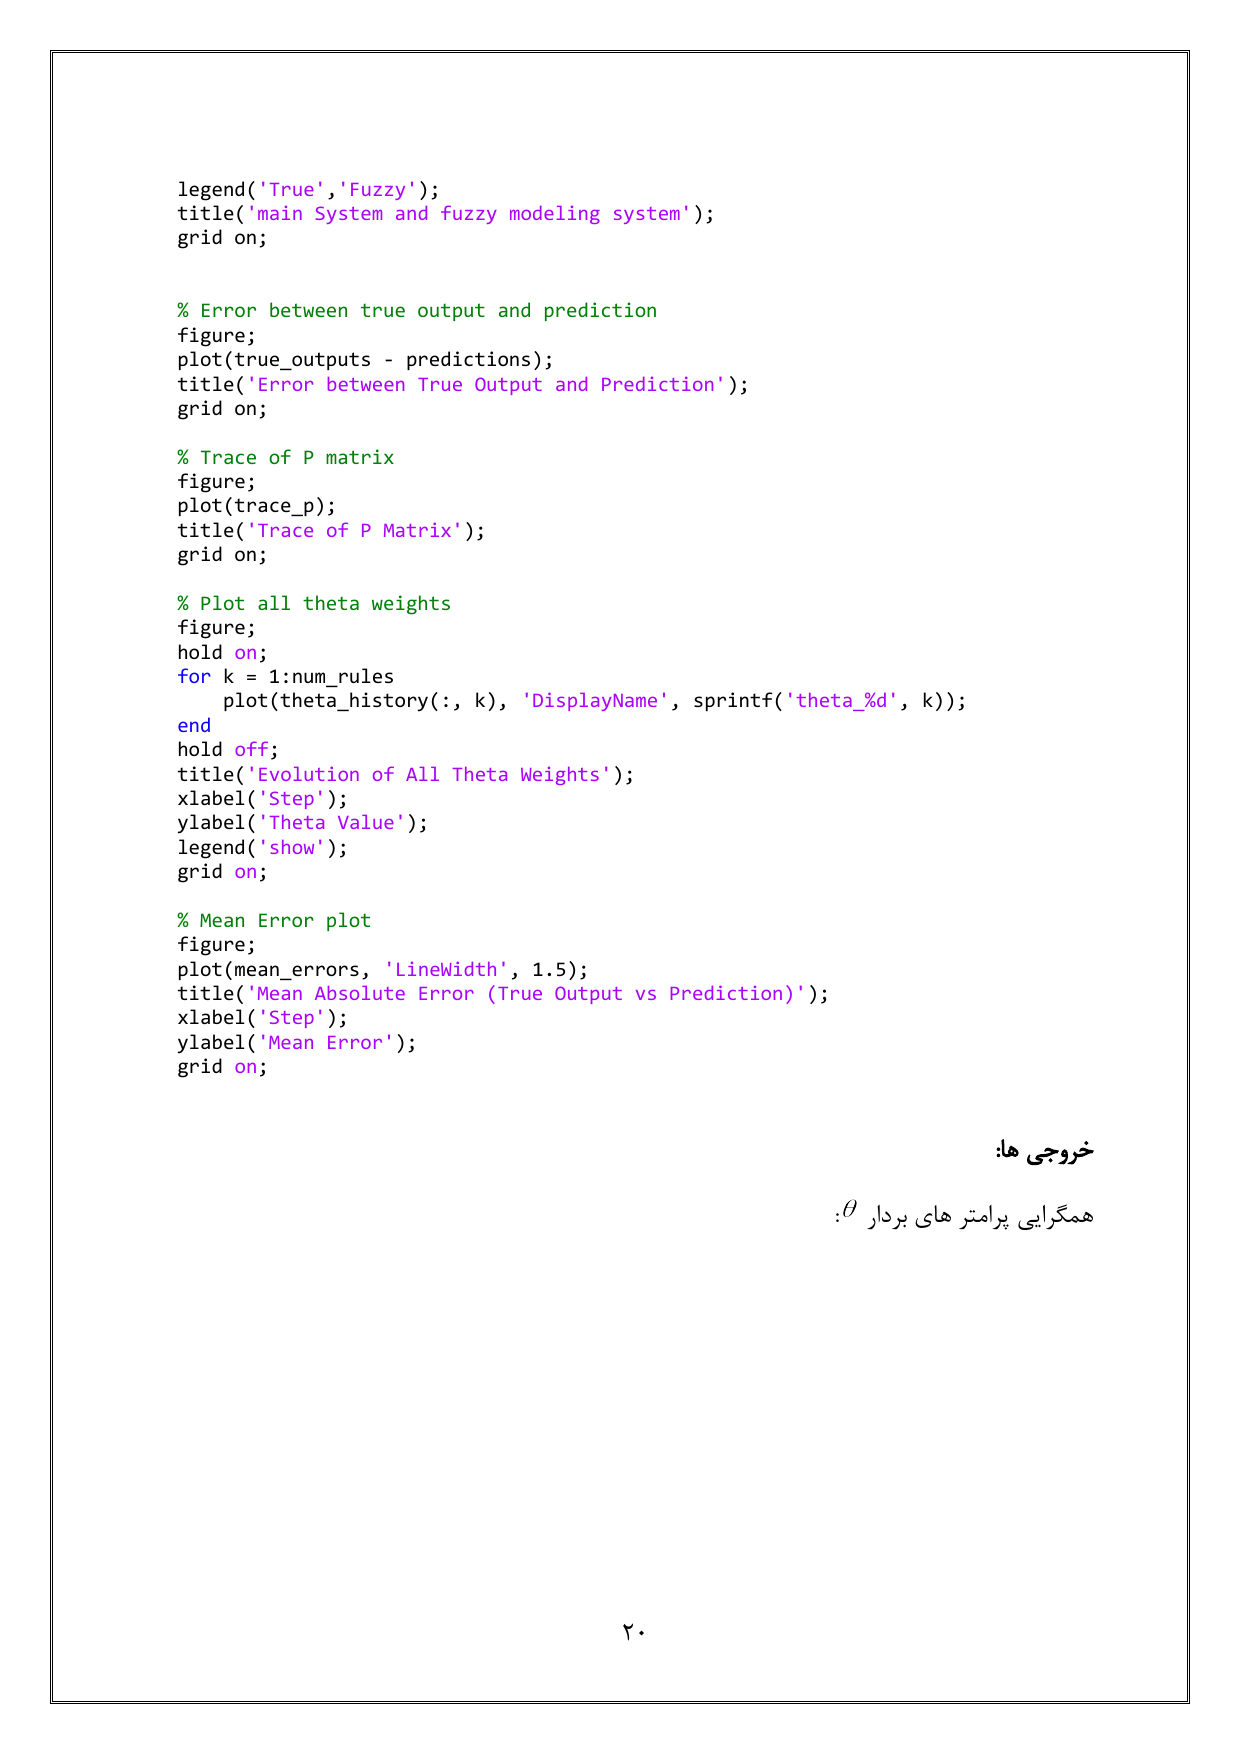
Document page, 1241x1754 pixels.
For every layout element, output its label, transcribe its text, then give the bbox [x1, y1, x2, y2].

text end [177, 713, 1093, 738]
text legend('True','Fuzzy'); [177, 177, 1093, 201]
text خروجی ها: [177, 1137, 1093, 1167]
text title('main System and fuzzy modeling system'); [177, 201, 1093, 226]
text plot(mean_errors, 'LineWidth', 1.5); [177, 957, 1093, 981]
text figure; [177, 933, 1093, 957]
text title('Trace of P Matrix'); [177, 518, 1093, 543]
text plot(theta_history(:, k), 'DisplayName', sprintf('theta_%d', k)); [177, 689, 1093, 713]
text grid on; [177, 859, 1093, 884]
text figure; [177, 323, 1093, 348]
text hold off; [177, 738, 1093, 762]
text title('Mean Absolute Error (True Output vs Prediction)'); [177, 981, 1093, 1006]
text title('Evolution of All Theta Weights'); [177, 762, 1093, 786]
text % Plot all theta weights [177, 591, 1093, 616]
text ylabel('Theta Value'); [177, 811, 1093, 835]
text ylabel('Mean Error'); [177, 1030, 1093, 1054]
text title('Error between True Output and Prediction'); [177, 372, 1093, 396]
text figure; [177, 469, 1093, 494]
text grid on; [177, 396, 1093, 421]
text legend('show'); [177, 835, 1093, 859]
text plot(trace_p); [177, 494, 1093, 518]
text همگرایی پرامتر های بردار : [177, 1194, 1093, 1233]
text xlabel('Step'); [177, 1006, 1093, 1030]
text for k = 1:num_rules [177, 664, 1093, 689]
text % Error between true output and prediction [177, 299, 1093, 323]
text grid on; [177, 543, 1093, 567]
text % Trace of P matrix [177, 445, 1093, 469]
text plot(true_outputs - predictions); [177, 348, 1093, 372]
text grid on; [177, 226, 1093, 250]
text grid on; [177, 1054, 1093, 1079]
text hold on; [177, 640, 1093, 664]
text figure; [177, 616, 1093, 640]
text xlabel('Step'); [177, 786, 1093, 811]
text % Mean Error plot [177, 908, 1093, 933]
